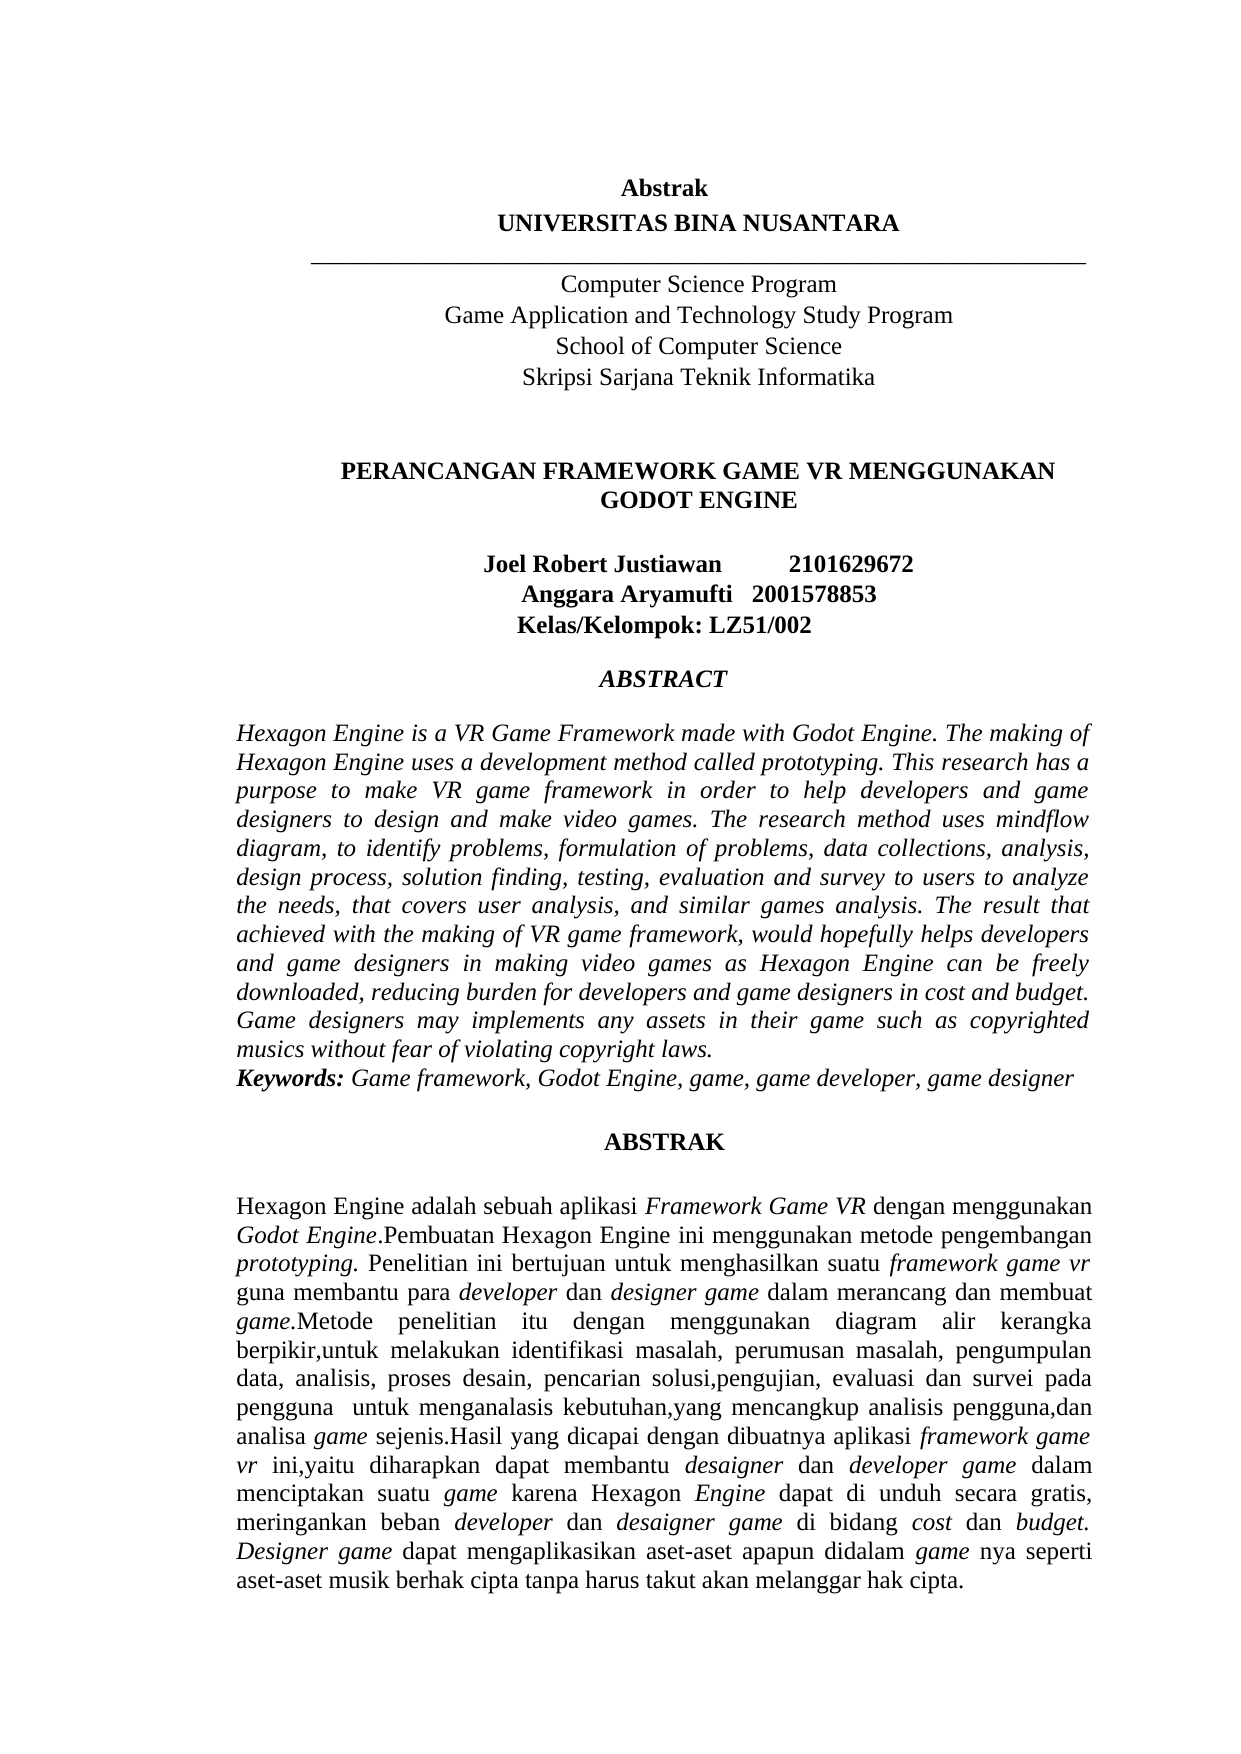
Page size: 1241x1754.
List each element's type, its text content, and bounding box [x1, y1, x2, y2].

text ABSTRACT [236, 664, 1092, 693]
text Skripsi Sarjana Teknik Informatika [305, 362, 1092, 391]
subtitle Abstrak [236, 173, 1092, 201]
text Anggara Aryamufti 2001578853 [306, 579, 1092, 608]
text Hexagon Engine is a VR Game Framework made with Godot Engine. The making of Hexagon Engine uses a development method called prototyping. This research has a purpose to make VR game framework in order to help developers and game designers to design and make video games. The research method uses mindflow diagram, to identify problems, formulation of problems, data collections, analysis, design process, solution finding, testing, evaluation and survey to users to analyze the needs, that covers user analysis, and similar games analysis. The result that achieved with the making of VR game framework, would hopefully helps developers and game designers in making video games as Hexagon Engine can be freely downloaded, reducing burden for developers and game designers in cost and budget. Game designers may implements any assets in their game such as copyrighted musics without fear of violating copyright laws. [236, 718, 1092, 1063]
text Hexagon Engine adalah sebuah aplikasi Framework Game VR dengan menggunakan Godot Engine.Pembuatan Hexagon Engine ini menggunakan metode pengembangan prototyping. Penelitian ini bertujuan untuk menghasilkan suatu framework game vr guna membantu para developer dan designer game dalam merancang dan membuat game.Metode penelitian itu dengan menggunakan diagram alir kerangka berpikir,untuk melakukan identifikasi masalah, perumusan masalah, pengumpulan data, analisis, proses desain, pencarian solusi,pengujian, evaluasi dan survei pada pengguna untuk menganalasis kebutuhan,yang mencangkup analisis pengguna,dan analisa game sejenis.Hasil yang dicapai dengan dibuatnya aplikasi framework game vr ini,yaitu diharapkan dapat membantu desaigner dan developer game dalam menciptakan suatu game karena Hexagon Engine dapat di unduh secara gratis, meringankan beban developer dan desaigner game di bidang cost dan budget. Designer game dapat mengaplikasikan aset-aset apapun didalam game nya seperti aset-aset musik berhak cipta tanpa harus takut akan melanggar hak cipta. [236, 1191, 1092, 1593]
text PERANCANGAN FRAMEWORK GAME VR MENGGUNAKAN GODOT ENGINE [306, 456, 1091, 514]
text ABSTRAK [236, 1127, 1092, 1156]
text School of Computer Science [305, 331, 1092, 360]
text ______________________________________________________________ [305, 238, 1091, 267]
text Kelas/Kelompok: LZ51/002 [236, 610, 1092, 639]
text Joel Robert Justiawan 2101629672 [306, 549, 1091, 577]
text Computer Science Program [305, 269, 1092, 298]
text Game Application and Technology Study Program [305, 300, 1092, 329]
text Keywords: Game framework, Godot Engine, game, game developer, game designer [236, 1063, 1092, 1092]
text UNIVERSITAS BINA NUSANTARA [306, 208, 1091, 236]
